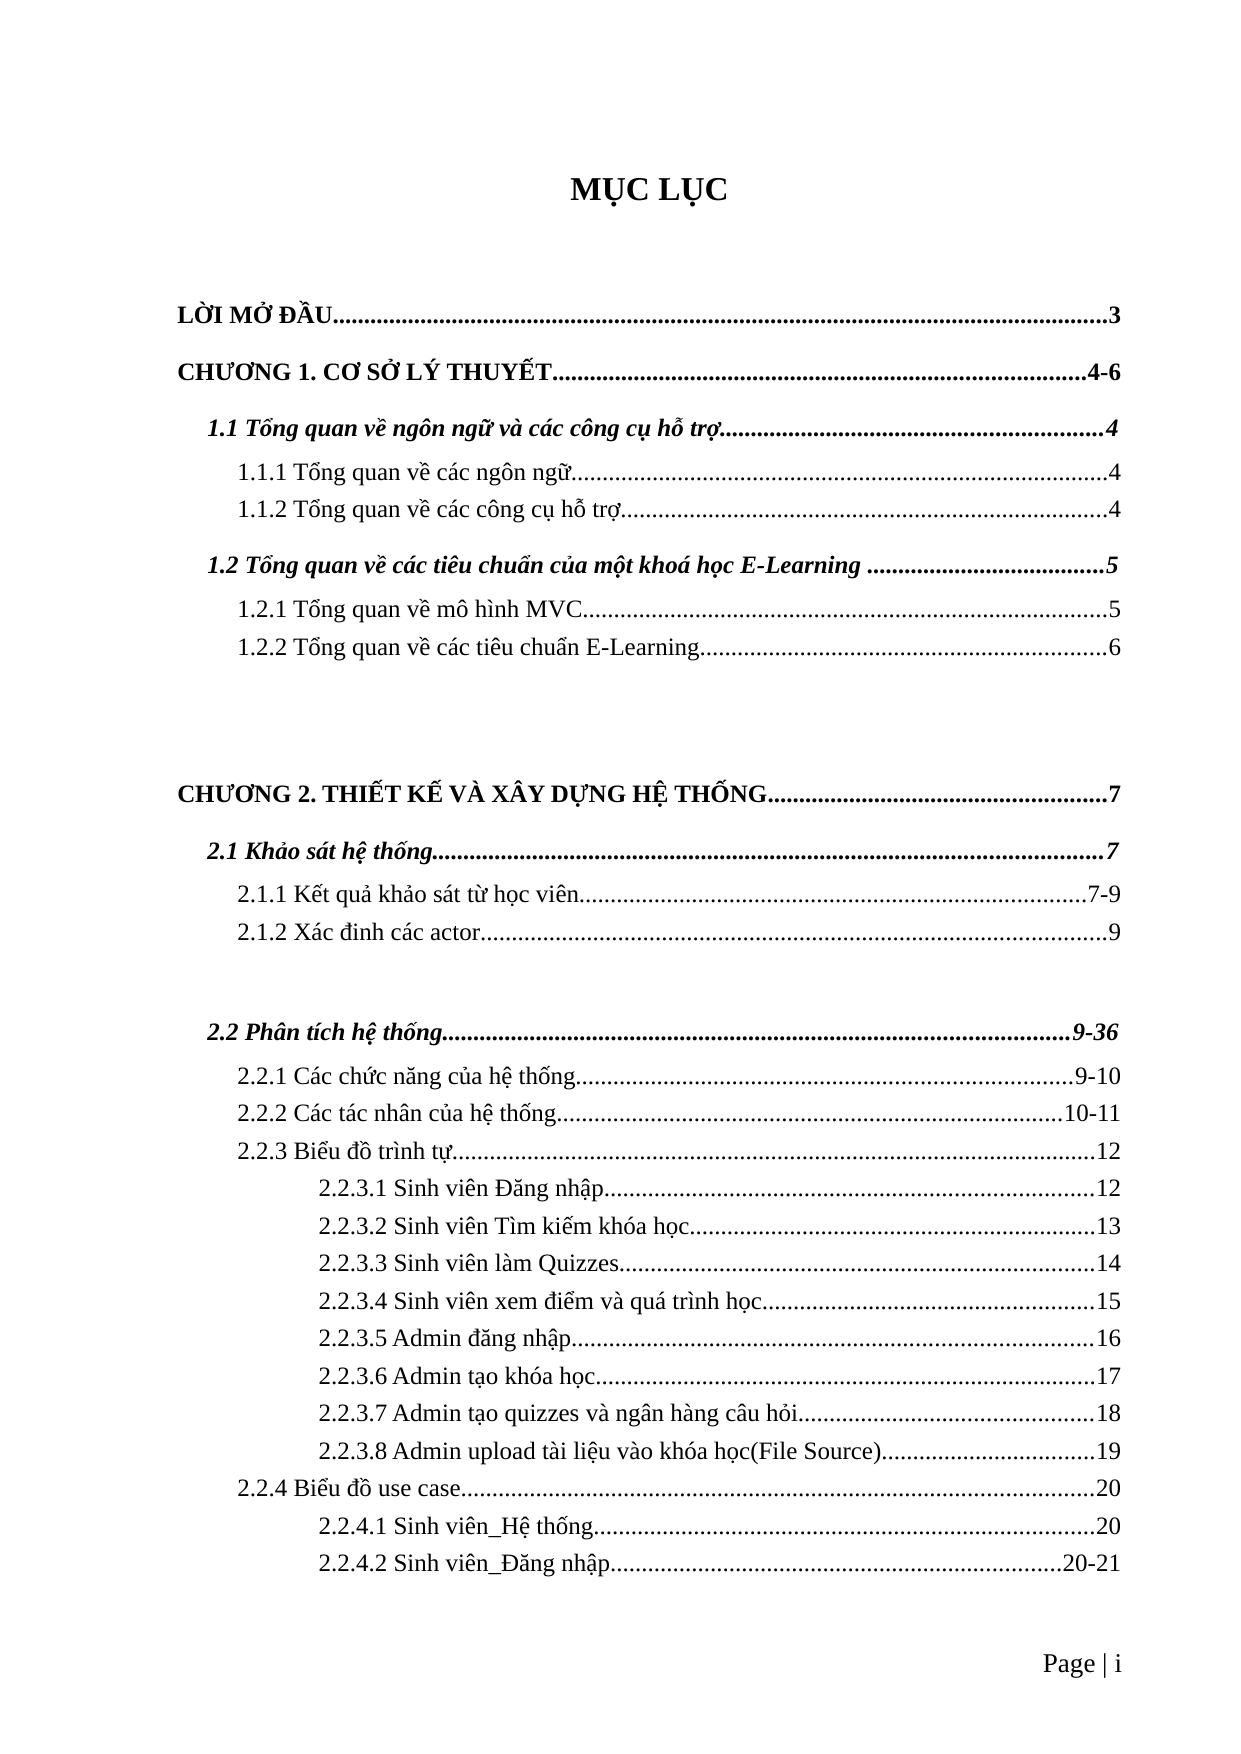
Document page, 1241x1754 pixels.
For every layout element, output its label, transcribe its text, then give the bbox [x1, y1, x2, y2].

text CHƯƠNG 1. CƠ SỞ LÝ THUYẾT 4-6 [177, 352, 1122, 390]
text 2.2.3.3 Sinh viên làm Quizzes 14 [237, 1244, 1122, 1281]
text 2.2.3.7 Admin tạo quizzes và ngân hàng câu hỏi 18 [237, 1394, 1122, 1431]
text 2.2.1 Các chức năng của hệ thống 9-10 [237, 1056, 1122, 1094]
text 2.1.1 Kết quả khảo sát từ học viên 7-9 [237, 875, 1122, 913]
text 1.2.2 Tổng quan về các tiêu chuẩn E-Learning 6 [237, 627, 1122, 665]
text 2.2.3.2 Sinh viên Tìm kiếm khóa học 13 [237, 1206, 1122, 1244]
text LỜI MỞ ĐẦU 3 [177, 296, 1122, 334]
text 2.2.3 Biểu đồ trình tự 12 [237, 1131, 1122, 1169]
text 2.2.3.8 Admin upload tài liệu vào khóa học(File Source) 19 [237, 1431, 1122, 1469]
text 2.2.4.1 Sinh viên_Hệ thống 20 [237, 1506, 1122, 1544]
text 2.2.2 Các tác nhân của hệ thống 10-11 [237, 1094, 1122, 1131]
text CHƯƠNG 2. THIẾT KẾ VÀ XÂY DỰNG HỆ THỐNG 7 [177, 775, 1122, 813]
text 1.1 Tổng quan về ngôn ngữ và các công cụ hỗ trợ 4 [207, 409, 1122, 446]
text 2.2.4 Biểu đồ use case 20 [237, 1469, 1122, 1506]
text 1.1.1 Tổng quan về các ngôn ngữ 4 [237, 452, 1122, 490]
text 2.2.4.2 Sinh viên_Đăng nhập 20-21 [237, 1544, 1122, 1581]
text 2.2.3.5 Admin đăng nhập 16 [237, 1319, 1122, 1356]
text 2.2.3.6 Admin tạo khóa học 17 [237, 1356, 1122, 1394]
text 1.2 Tổng quan về các tiêu chuẩn của một khoá học E-Learning 5 [207, 546, 1122, 584]
text 2.2.3.4 Sinh viên xem điểm và quá trình học 15 [237, 1281, 1122, 1319]
text 1.1.2 Tổng quan về các công cụ hỗ trợ 4 [237, 490, 1122, 527]
text 1.2.1 Tổng quan về mô hình MVC 5 [237, 590, 1122, 627]
text MỤC LỤC [177, 151, 1122, 226]
text 2.1.2 Xác đinh các actor 9 [237, 913, 1122, 950]
text 2.1 Khảo sát hệ thống 7 [207, 831, 1122, 869]
text 2.2 Phân tích hệ thống 9-36 [207, 1013, 1122, 1050]
text 2.2.3.1 Sinh viên Đăng nhập 12 [237, 1169, 1122, 1206]
